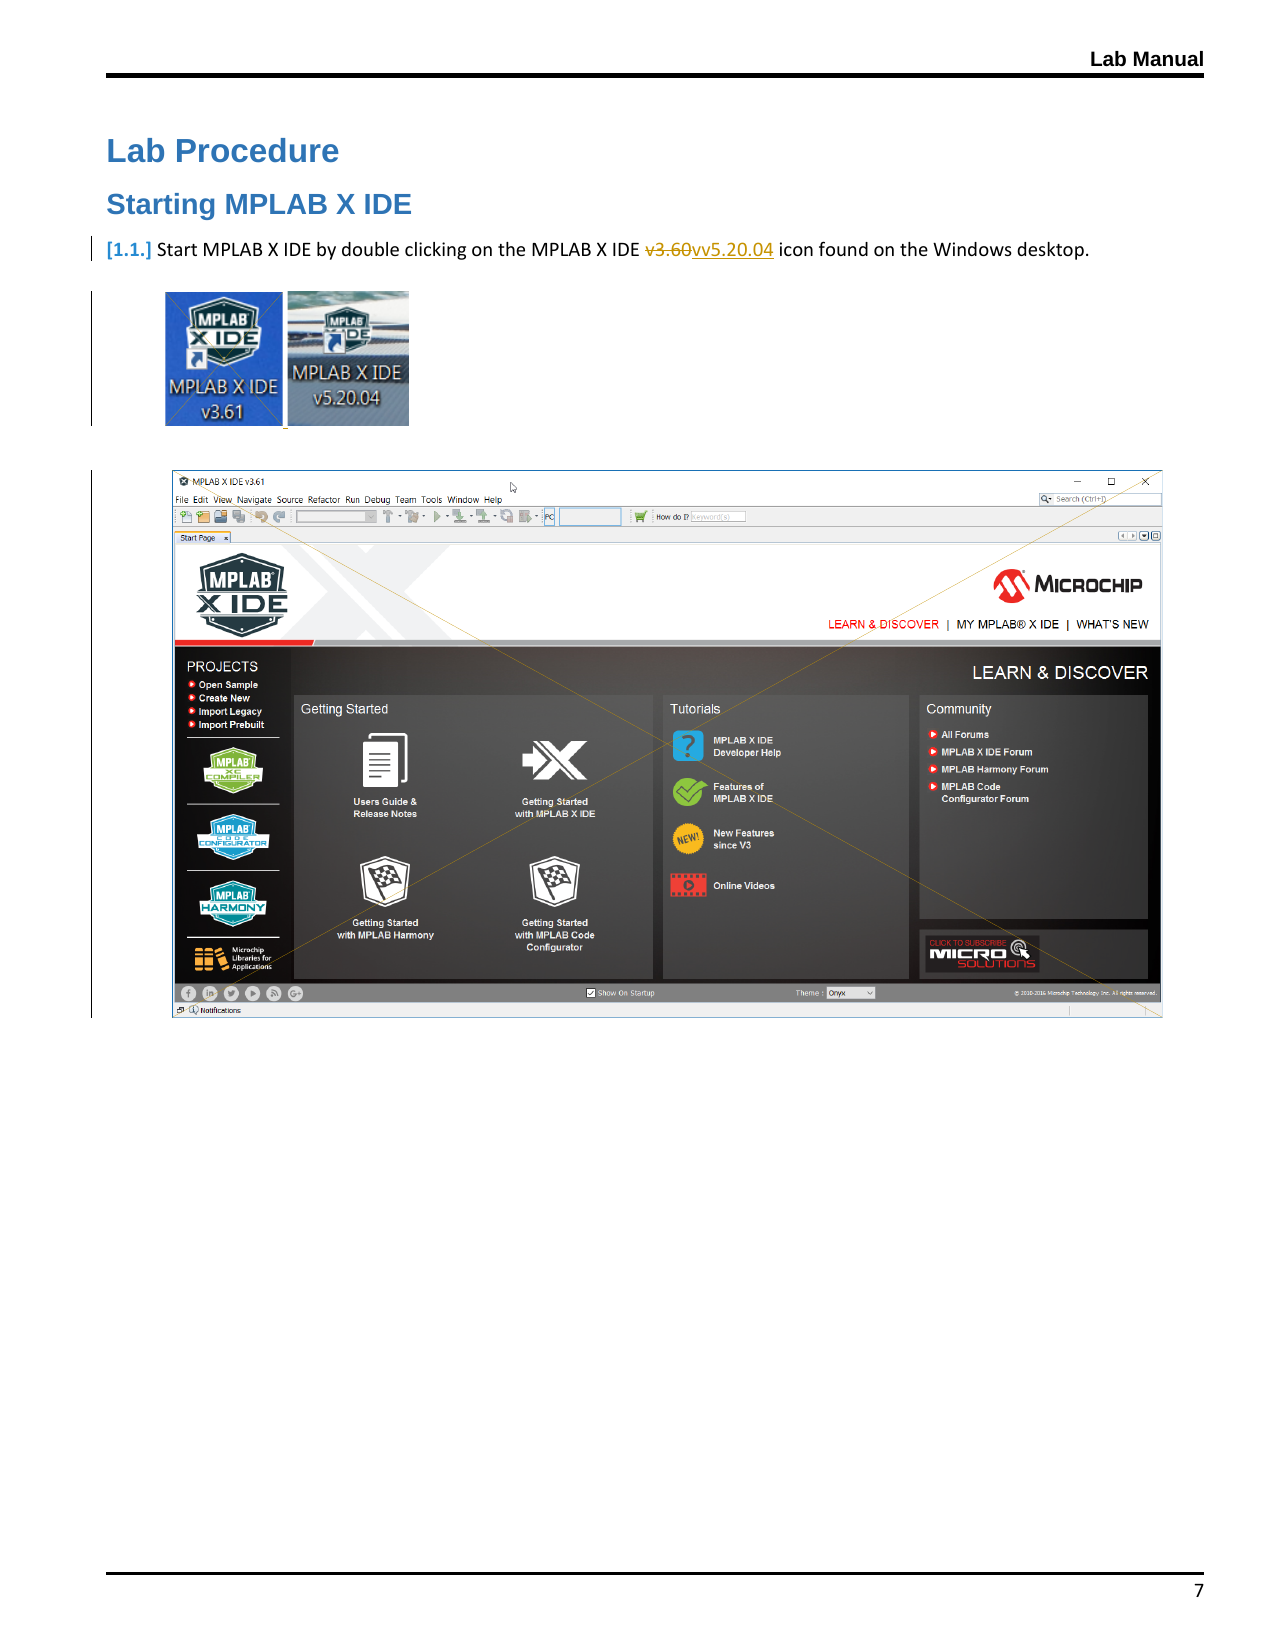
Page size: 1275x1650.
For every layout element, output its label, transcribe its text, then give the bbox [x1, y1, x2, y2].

picture [225, 294, 283, 424]
picture [669, 471, 1163, 1017]
picture [165, 294, 223, 424]
picture [174, 745, 1161, 1018]
subtitle Starting MPLAB X IDE [106, 187, 1204, 221]
picture [167, 292, 281, 357]
table_header [165, 273, 1169, 452]
table_cell [165, 452, 1169, 1044]
picture [167, 361, 281, 426]
subtitle Lab Procedure [106, 131, 1204, 170]
picture [174, 470, 1160, 743]
picture [287, 291, 409, 426]
picture [172, 471, 665, 1016]
list Start MPLAB X IDE by double clicking on the MPLAB X IDE icon found on the Windows desktop. [106, 236, 1204, 261]
